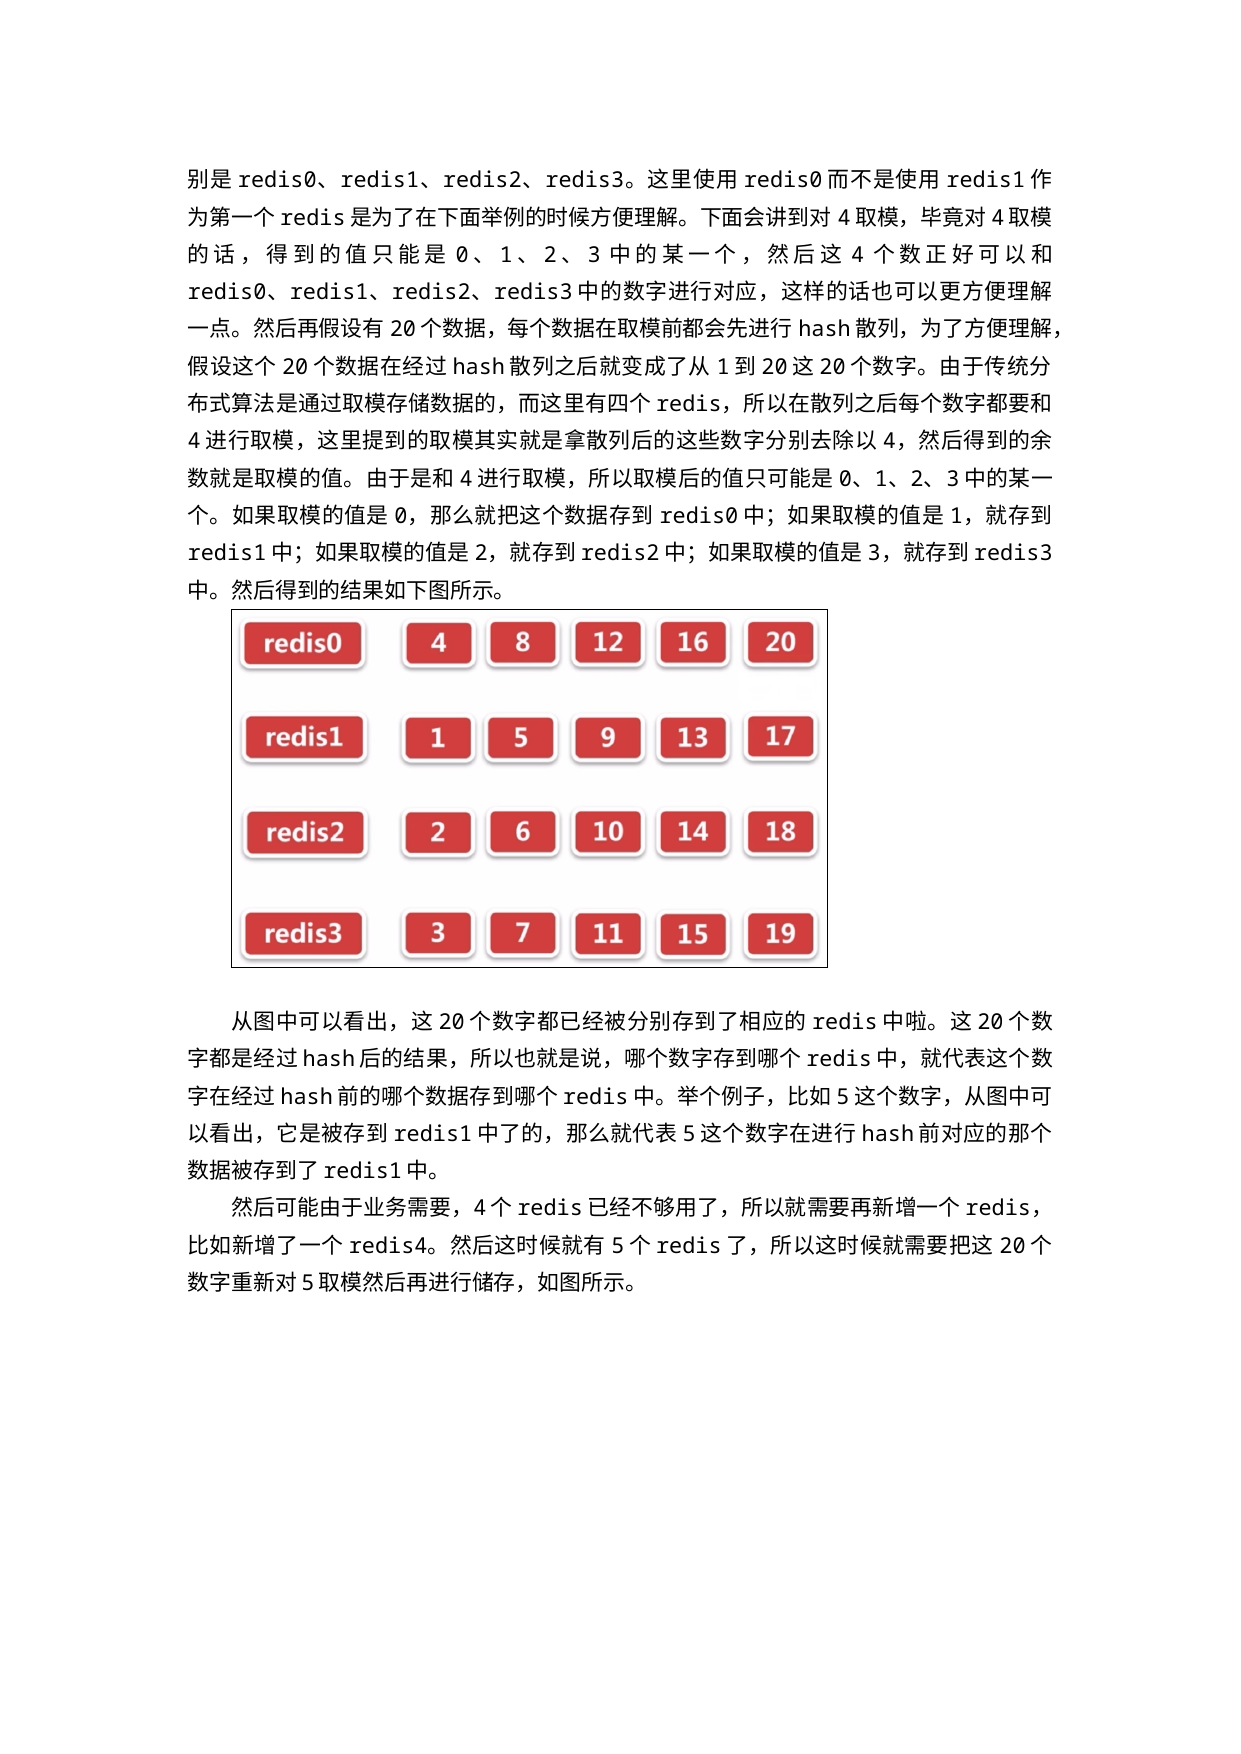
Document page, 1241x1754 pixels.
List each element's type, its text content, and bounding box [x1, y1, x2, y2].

text 从图中可以看出，这20个数字都已经被分别存到了相应的redis中啦。这20个数字都是经过hash后的结果，所以也就是说，哪个数字存到哪个redis中，就代表这个数字在经过hash前的哪个数据存到哪个redis中。举个例子，比如5这个数字，从图中可以看出，它是被存到redis1中了的，那么就代表5这个数字在进行hash前对应的那个数据被存到了redis1中。 [187, 1004, 1053, 1185]
text 然后可能由于业务需要，4个redis已经不够用了，所以就需要再新增一个redis，比如新增了一个redis4。然后这时候就有5个redis了，所以这时候就需要把这20个数字重新对5取模然后再进行储存，如图所示。 [187, 1190, 1053, 1297]
picture [232, 610, 827, 967]
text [187, 162, 1053, 605]
